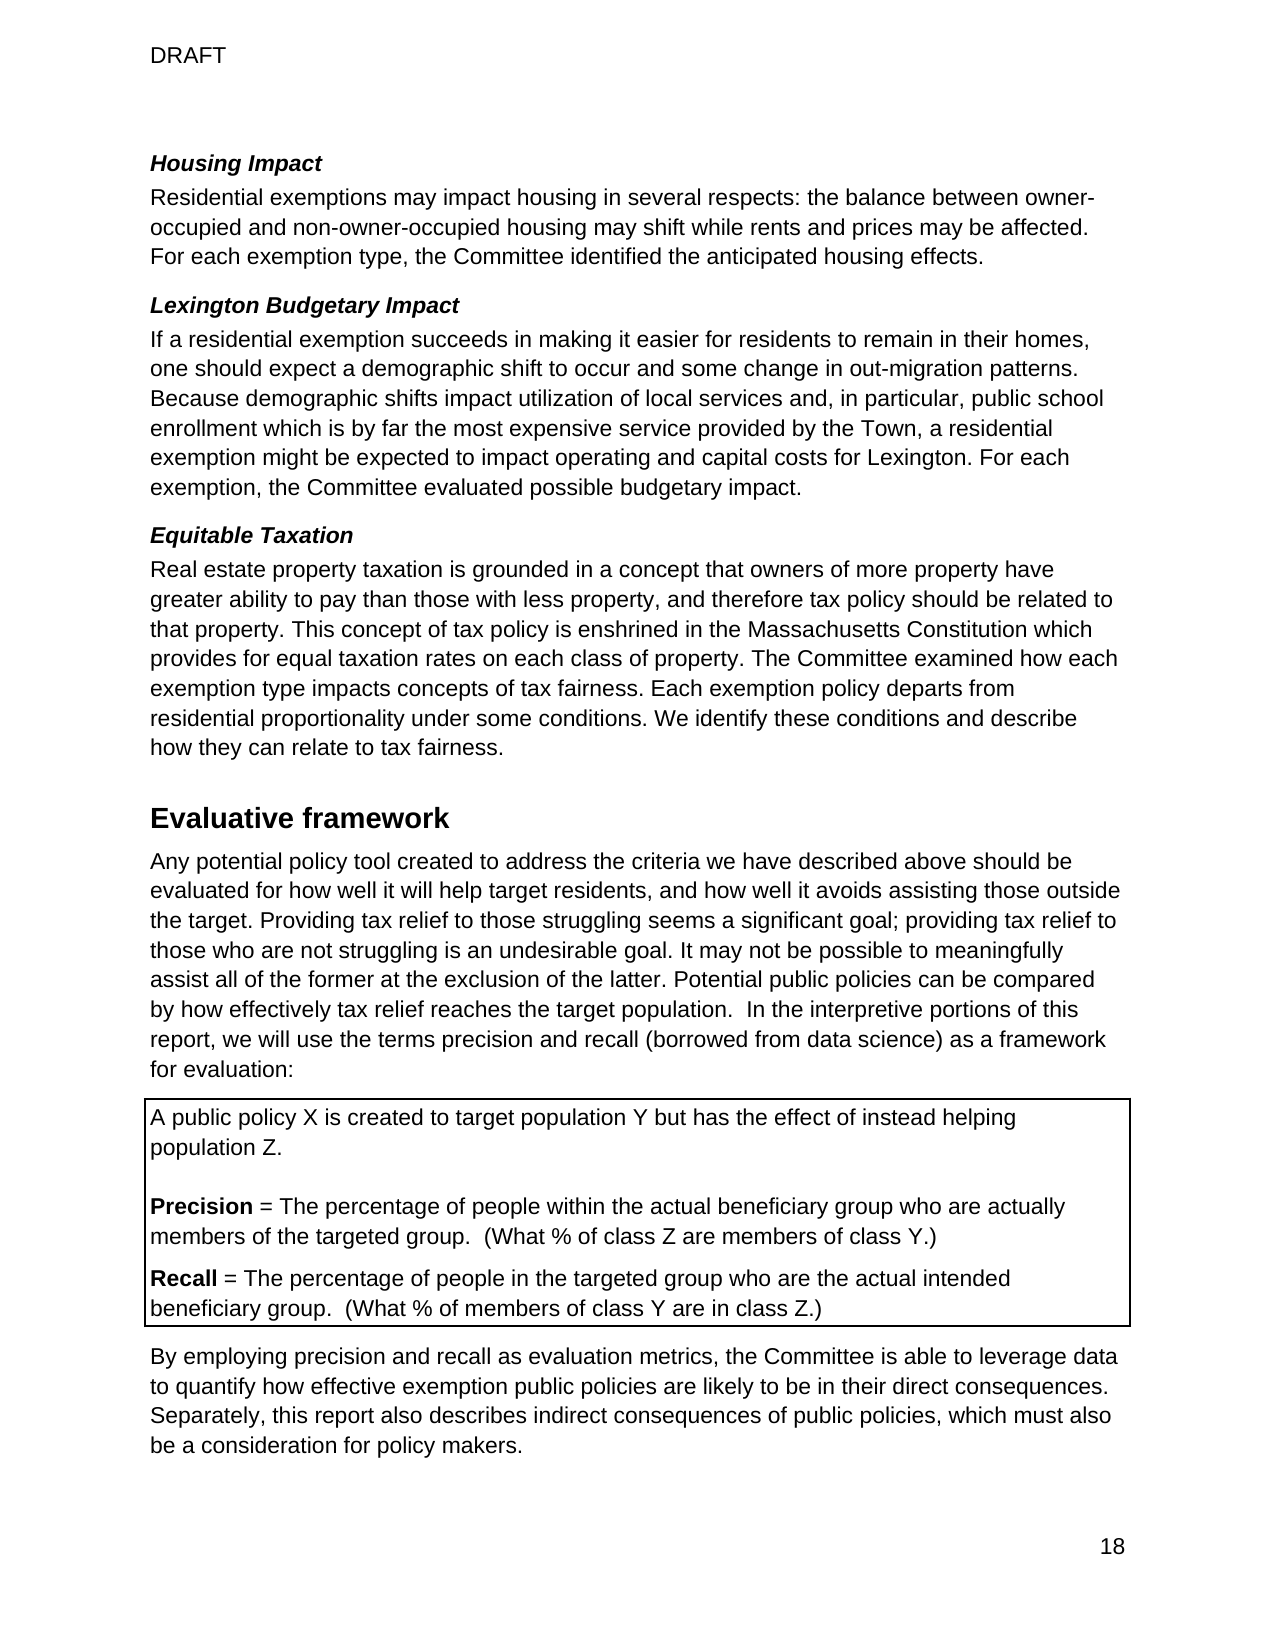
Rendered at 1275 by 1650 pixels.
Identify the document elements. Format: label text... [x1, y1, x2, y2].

text Recall = The percentage of people in the targeted group who are the actual intended beneficiary group. (What % of members of class Y are in class Z.) [146, 1259, 1129, 1325]
text If a residential exemption succeeds in making it easier for residents to remain in their homes, one should expect a demographic shift to occur and some change in out-migration patterns. Because demographic shifts impact utilization of local services and, in particular, public school enrollment which is by far the most expensive service provided by the Town, a residential exemption might be expected to impact operating and capital costs for Lexington. For each exemption, the Committee evaluated possible budgetary impact. [150, 326, 1125, 500]
text Precision = The percentage of people within the actual beneficiary group who are actually members of the targeted group. (What % of class Z are members of class Y.) [146, 1187, 1129, 1249]
text By employing precision and recall as evaluation metrics, the Committee is able to leverage data to quantify how effective exemption public policies are likely to be in their direct consequences. Separately, this report also describes indirect consequences of public policies, which must also be a consideration for policy makers. [150, 1343, 1125, 1458]
text Any potential policy tool created to address the criteria we have described above should be evaluated for how well it will help target residents, and how well it avoids assisting those outside the target. Providing tax relief to those struggling seems a significant goal; providing tax relief to those who are not struggling is an undesirable goal. It may not be possible to meaningfully assist all of the former at the exclusion of the latter. Potential public policies can be compared by how effectively tax relief reaches the target population. In the interpretive portions of this report, we will use the terms precision and recall (borrowed from data science) as a framework for evaluation: [150, 848, 1125, 1082]
text A public policy X is created to target population Y but has the effect of instead helping population Z. [146, 1100, 1129, 1160]
subtitle Housing Impact [150, 150, 1125, 176]
subtitle Evaluative framework [150, 802, 1125, 835]
subtitle Lexington Budgetary Impact [150, 292, 1125, 318]
text Real estate property taxation is grounded in a concept that owners of more property have greater ability to pay than those with less property, and therefore tax policy should be related to that property. This concept of tax policy is enshrined in the Massachusetts Constitution which provides for equal taxation rates on each class of property. The Committee examined how each exemption type impacts concepts of tax fairness. Each exemption policy departs from residential proportionality under some conditions. We identify these conditions and describe how they can relate to tax fairness. [150, 556, 1125, 761]
text Residential exemptions may impact housing in several respects: the balance between owner-occupied and non-owner-occupied housing may shift while rents and prices may be affected. For each exemption type, the Committee identified the anticipated housing effects. [150, 184, 1125, 269]
subtitle Equitable Taxation [150, 522, 1125, 549]
